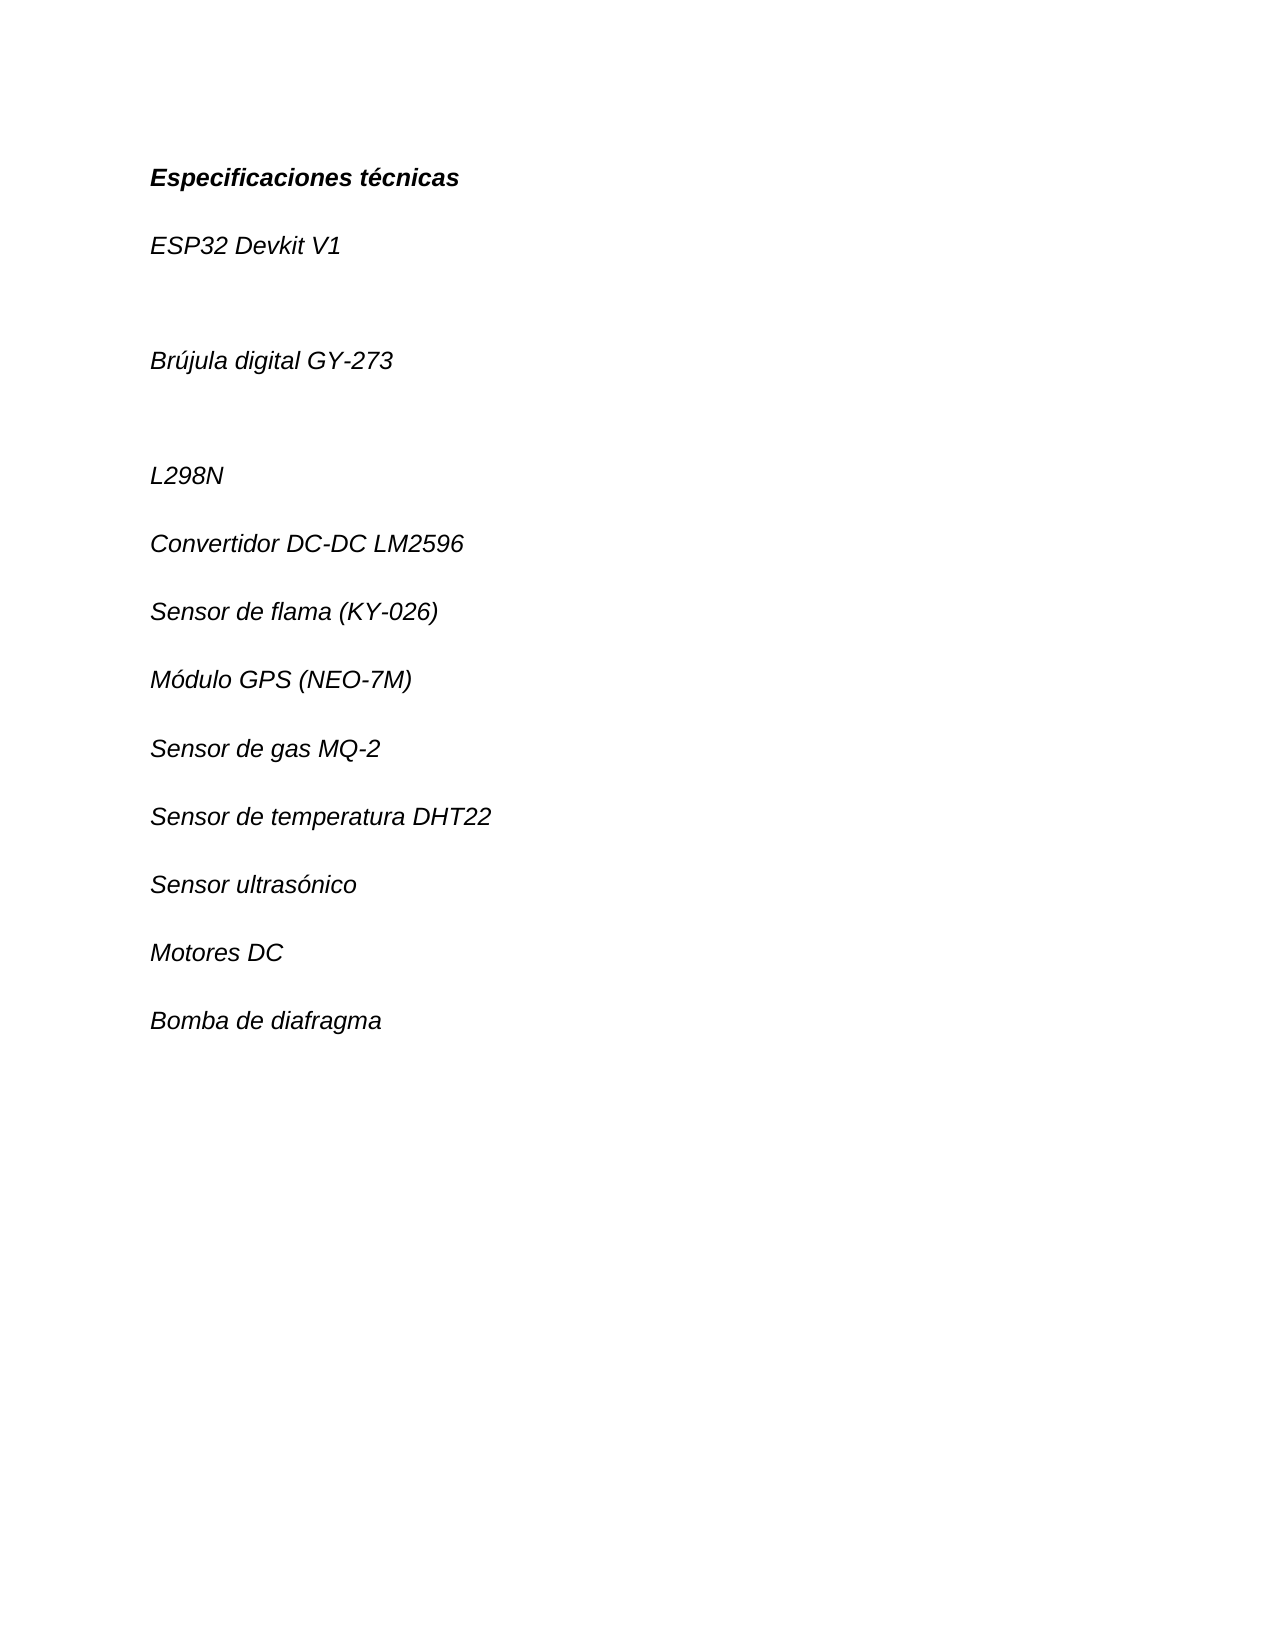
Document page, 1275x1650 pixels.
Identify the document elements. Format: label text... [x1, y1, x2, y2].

subtitle Brújula digital GY-273 [150, 346, 1125, 374]
subtitle Sensor de flama (KY-026) [150, 597, 1125, 626]
subtitle Especificaciones técnicas [150, 162, 1125, 191]
subtitle Motores DC [150, 938, 1125, 967]
subtitle Sensor de temperatura DHT22 [150, 802, 1125, 830]
subtitle Sensor de gas MQ-2 [150, 733, 1125, 762]
subtitle ESP32 Devkit V1 [150, 231, 1125, 259]
subtitle Bomba de diafragma [150, 1006, 1125, 1035]
subtitle Convertidor DC-DC LM2596 [150, 529, 1125, 558]
subtitle L298N [150, 461, 1125, 490]
subtitle Módulo GPS (NEO-7M) [150, 665, 1125, 694]
subtitle Sensor ultrasónico [150, 870, 1125, 898]
